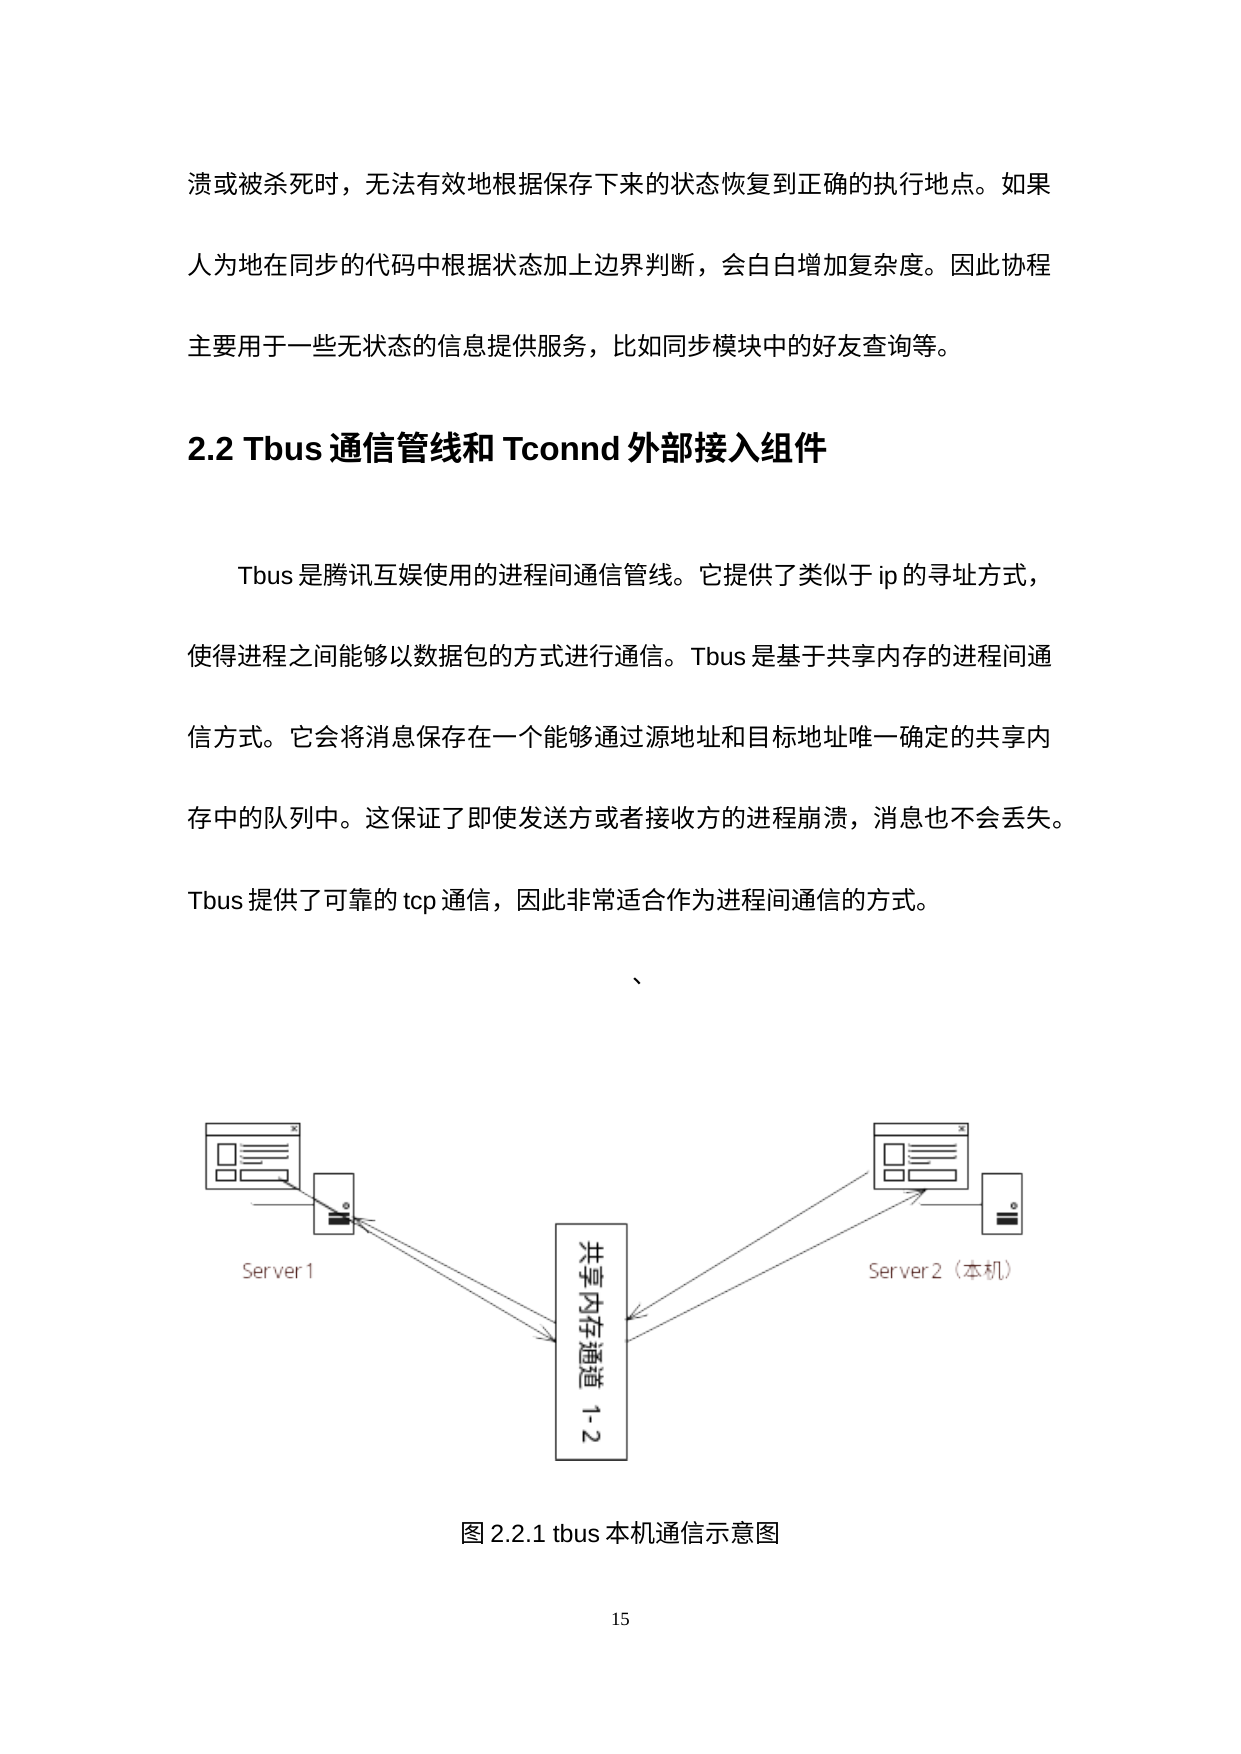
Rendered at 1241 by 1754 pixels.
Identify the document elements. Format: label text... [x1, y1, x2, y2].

text 、 [187, 940, 1053, 1492]
text 图2.2.1 tbus本机通信示意图 [187, 1499, 1053, 1564]
subtitle 2.2 Tbus通信管线和Tconnd外部接入组件 [187, 414, 1053, 479]
text Tbus是腾讯互娱使用的进程间通信管线。它提供了类似于ip的寻址方式，使得进程之间能够以数据包的方式进行通信。Tbus是基于共享内存的进程间通信方式。它会将消息保存在一个能够通过源地址和目标地址唯一确定的共享内存中的队列中。这保证了即使发送方或者接收方的进程崩溃，消息也不会丢失。Tbus提供了可靠的tcp通信，因此非常适合作为进程间通信的方式。 [187, 541, 1053, 931]
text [187, 150, 1053, 377]
